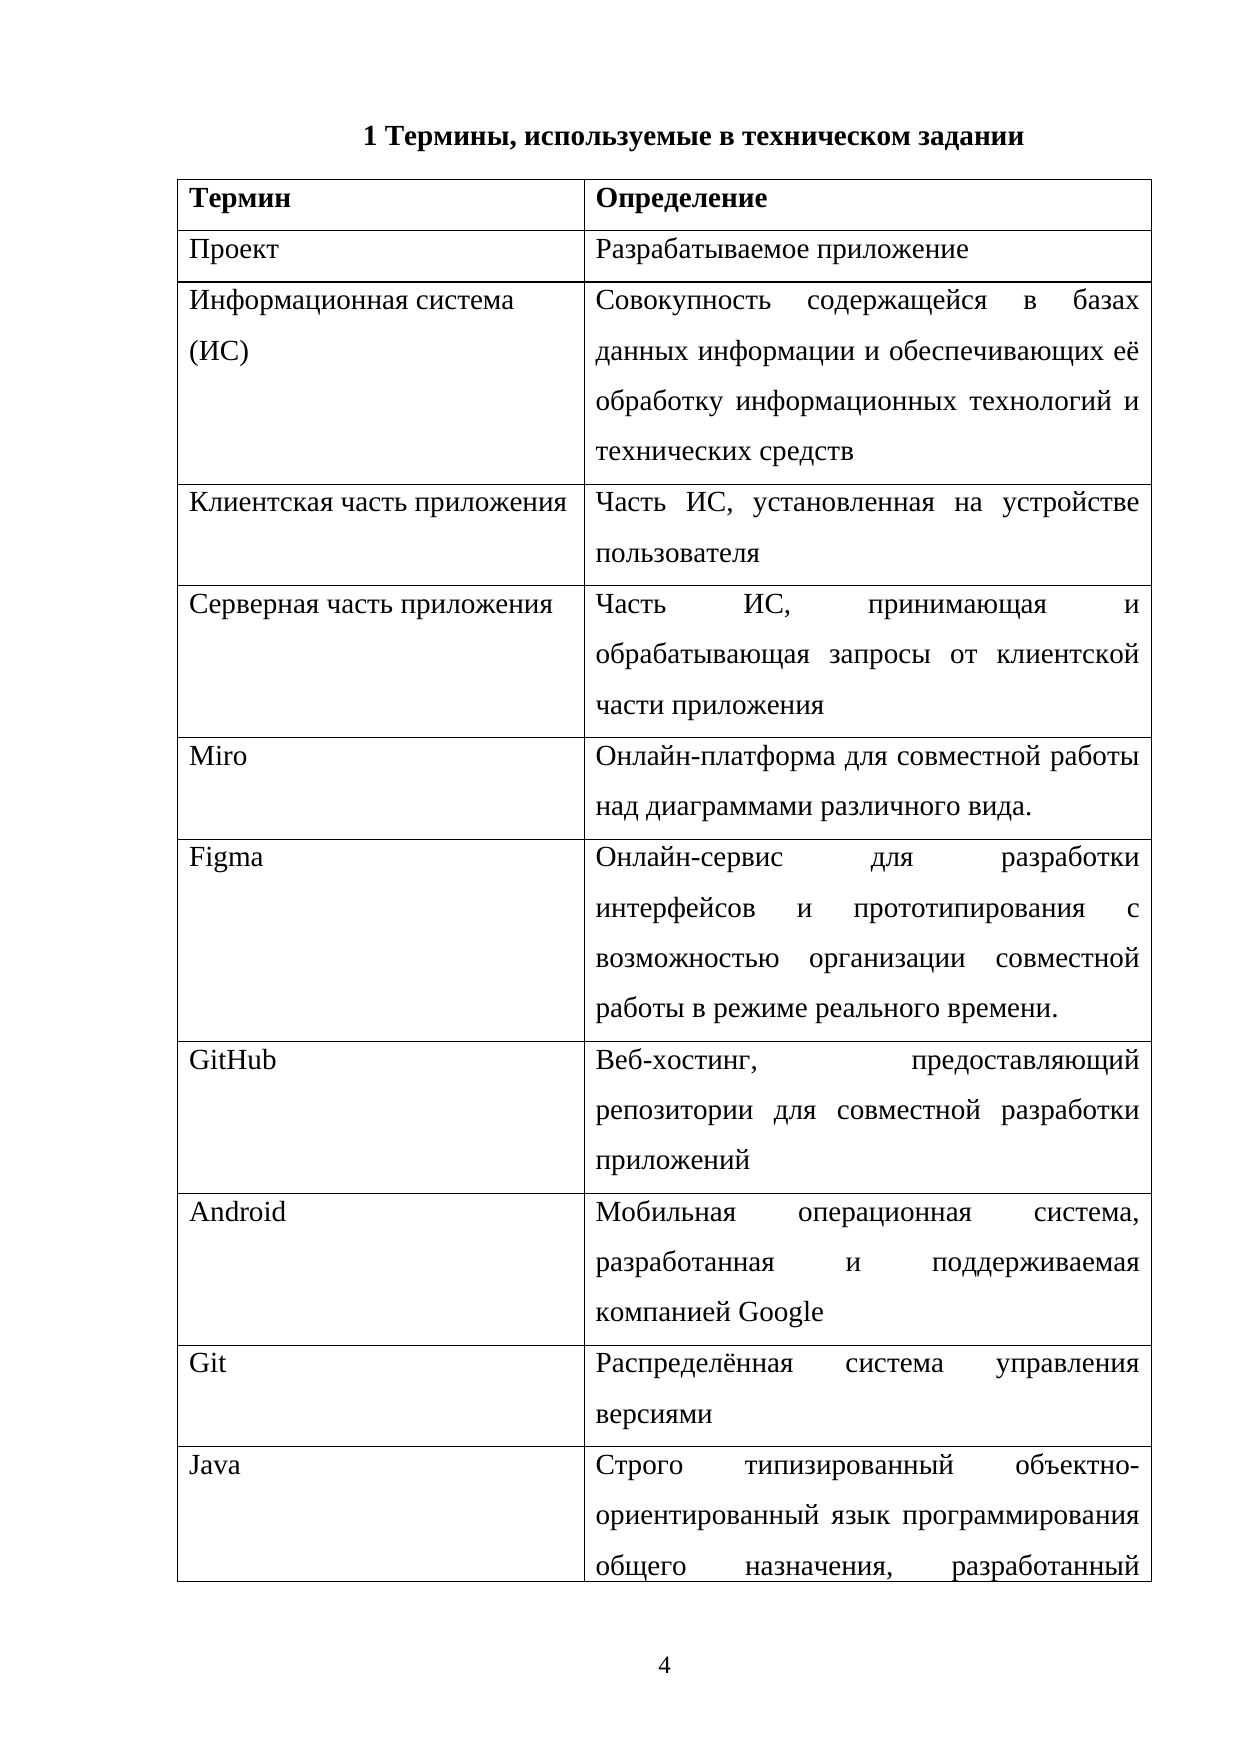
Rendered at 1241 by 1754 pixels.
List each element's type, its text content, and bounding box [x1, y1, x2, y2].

table_header Определение [585, 180, 1151, 230]
table_cell Git [178, 1346, 584, 1446]
table_cell Java [178, 1447, 584, 1581]
table_cell Мобильная операционная система, разработанная и поддерживаемая компанией Google [585, 1194, 1151, 1344]
table_cell Разрабатываемое приложение [585, 231, 1151, 281]
table_cell Часть ИС, установленная на устройстве пользователя [585, 485, 1151, 585]
table_cell Веб-хостинг, предоставляющий репозитории для совместной разработки приложений [585, 1042, 1151, 1193]
table_cell Проект [178, 231, 584, 281]
table_cell Распределённая система управления версиями [585, 1346, 1151, 1446]
table_cell Информационная система (ИС) [178, 283, 584, 483]
table_cell Онлайн-платформа для совместной работы над диаграммами различного вида. [585, 738, 1151, 838]
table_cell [585, 1447, 1151, 1581]
table_cell Часть ИС, принимающая и обрабатывающая запросы от клиентской части приложения [585, 586, 1151, 737]
table_cell Онлайн-сервис для разработки интерфейсов и прототипирования с возможностью организации совместной работы в режиме реального времени. [585, 840, 1151, 1041]
table_cell Совокупность содержащейся в базах данных информации и обеспечивающих её обработку информационных технологий и технических средств [585, 283, 1151, 483]
table_header Термин [178, 180, 584, 230]
table_cell Figma [178, 840, 584, 1041]
table_cell Серверная часть приложения [178, 586, 584, 737]
table_cell Клиентская часть приложения [178, 485, 584, 585]
table_cell Android [178, 1194, 584, 1344]
table_cell GitHub [178, 1042, 584, 1193]
text Термины, используемые в техническом задании [289, 118, 1152, 152]
table_cell Miro [178, 738, 584, 838]
